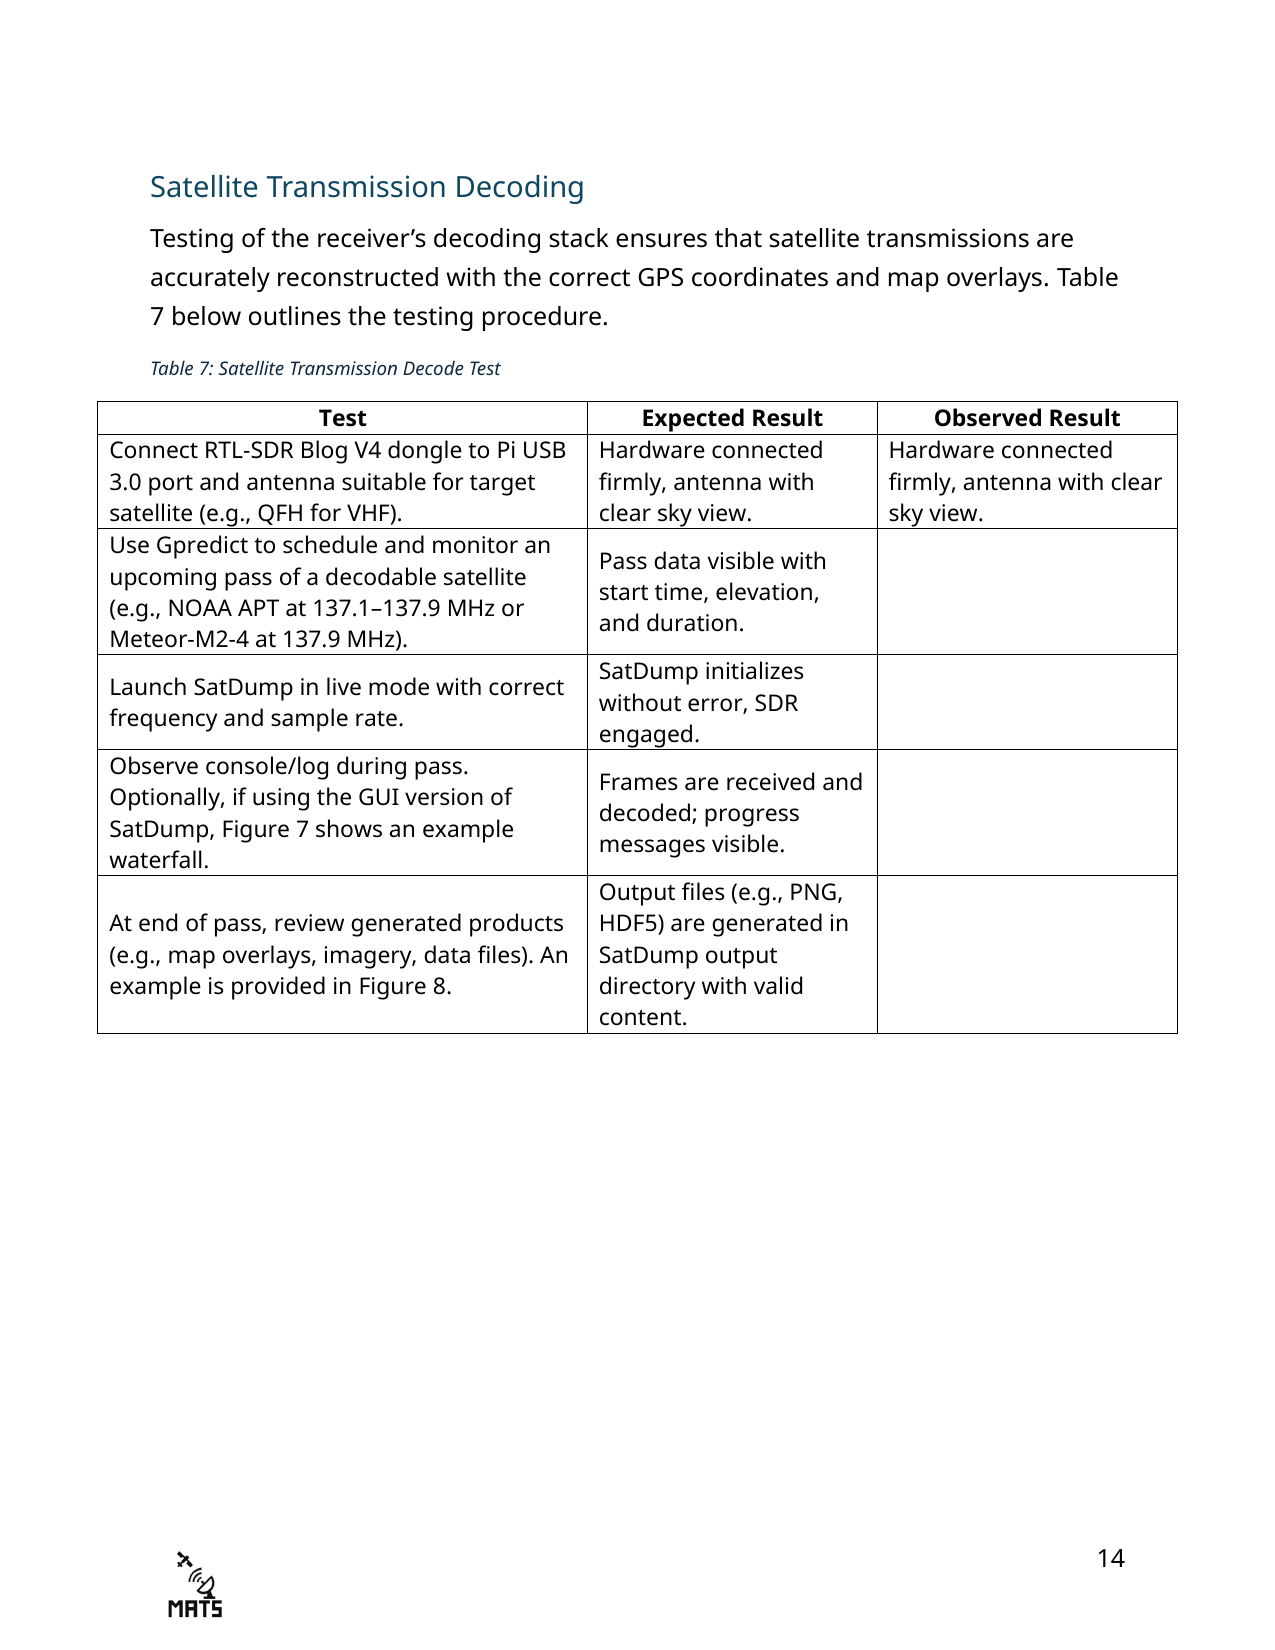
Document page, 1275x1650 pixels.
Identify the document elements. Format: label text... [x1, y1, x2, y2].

table_cell Connect RTL-SDR Blog V4 dongle to Pi USB 3.0 port and antenna suitable for target satellite (e.g., QFH for VHF). [98, 435, 587, 528]
table_cell [878, 750, 1177, 875]
table_cell [878, 655, 1177, 749]
text Testing of the receiver’s decoding stack ensures that satellite transmissions are accurately reconstructed with the correct GPS coordinates and map overlays. Table 7 below outlines the testing procedure. [150, 221, 1125, 333]
table_cell At end of pass, review generated products (e.g., map overlays, imagery, data files). An example is provided in Figure 8. [98, 876, 587, 1032]
table_header Observed Result [878, 402, 1177, 433]
table_header Test [98, 402, 587, 433]
table_cell [878, 529, 1177, 654]
table_cell Use Gpredict to schedule and monitor an upcoming pass of a decodable satellite (e.g., NOAA APT at 137.1–137.9 MHz or Meteor-M2-4 at 137.9 MHz). [98, 529, 587, 654]
table_cell Observe console/log during pass. Optionally, if using the GUI version of SatDump, Figure 7 shows an example waterfall. [98, 750, 587, 875]
table_header Expected Result [588, 402, 877, 433]
table_cell Pass data visible with start time, elevation, and duration. [588, 529, 877, 654]
text Table 7: Satellite Transmission Decode Test [150, 355, 1125, 380]
picture [150, 1542, 240, 1632]
table_cell Hardware connected firmly, antenna with clear sky view. [588, 435, 877, 528]
table_cell Frames are received and decoded; progress messages visible. [588, 750, 877, 875]
table_cell [878, 876, 1177, 1032]
table_cell SatDump initializes without error, SDR engaged. [588, 655, 877, 749]
table_cell Launch SatDump in live mode with correct frequency and sample rate. [98, 655, 587, 749]
table_cell Hardware connected firmly, antenna with clear sky view. [878, 435, 1177, 528]
table_cell Output files (e.g., PNG, HDF5) are generated in SatDump output directory with valid content. [588, 876, 877, 1032]
subtitle Satellite Transmission Decoding [150, 167, 1125, 206]
